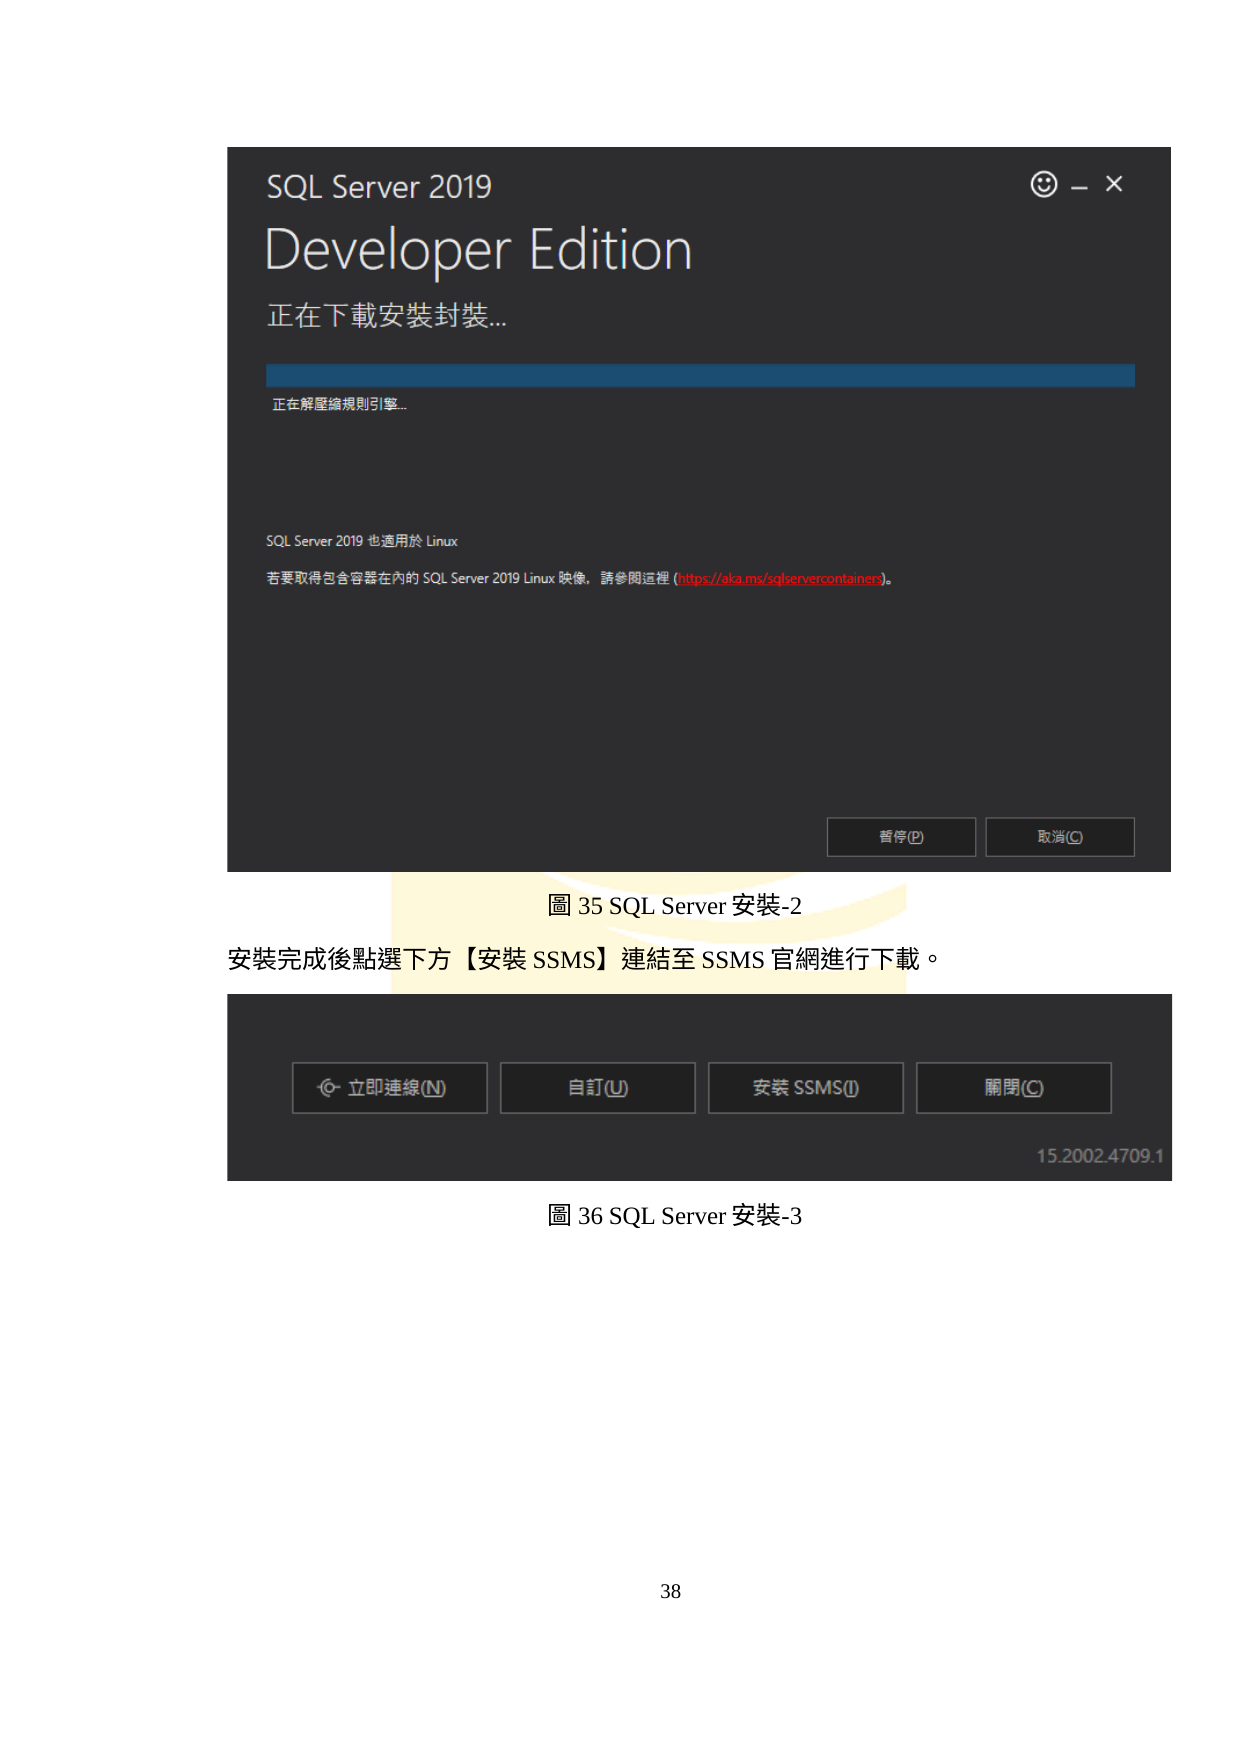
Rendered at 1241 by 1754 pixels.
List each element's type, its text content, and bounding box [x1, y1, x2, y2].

picture [227, 147, 1171, 872]
text 圖 35 SQL Server安裝-2 [177, 886, 1122, 922]
text 圖 36 SQL Server安裝-3 [177, 1195, 1122, 1231]
picture [227, 994, 1173, 1181]
text 安裝完成後點選下方【安裝SSMS】連結至SSMS官網進行下載。 [177, 940, 1122, 976]
